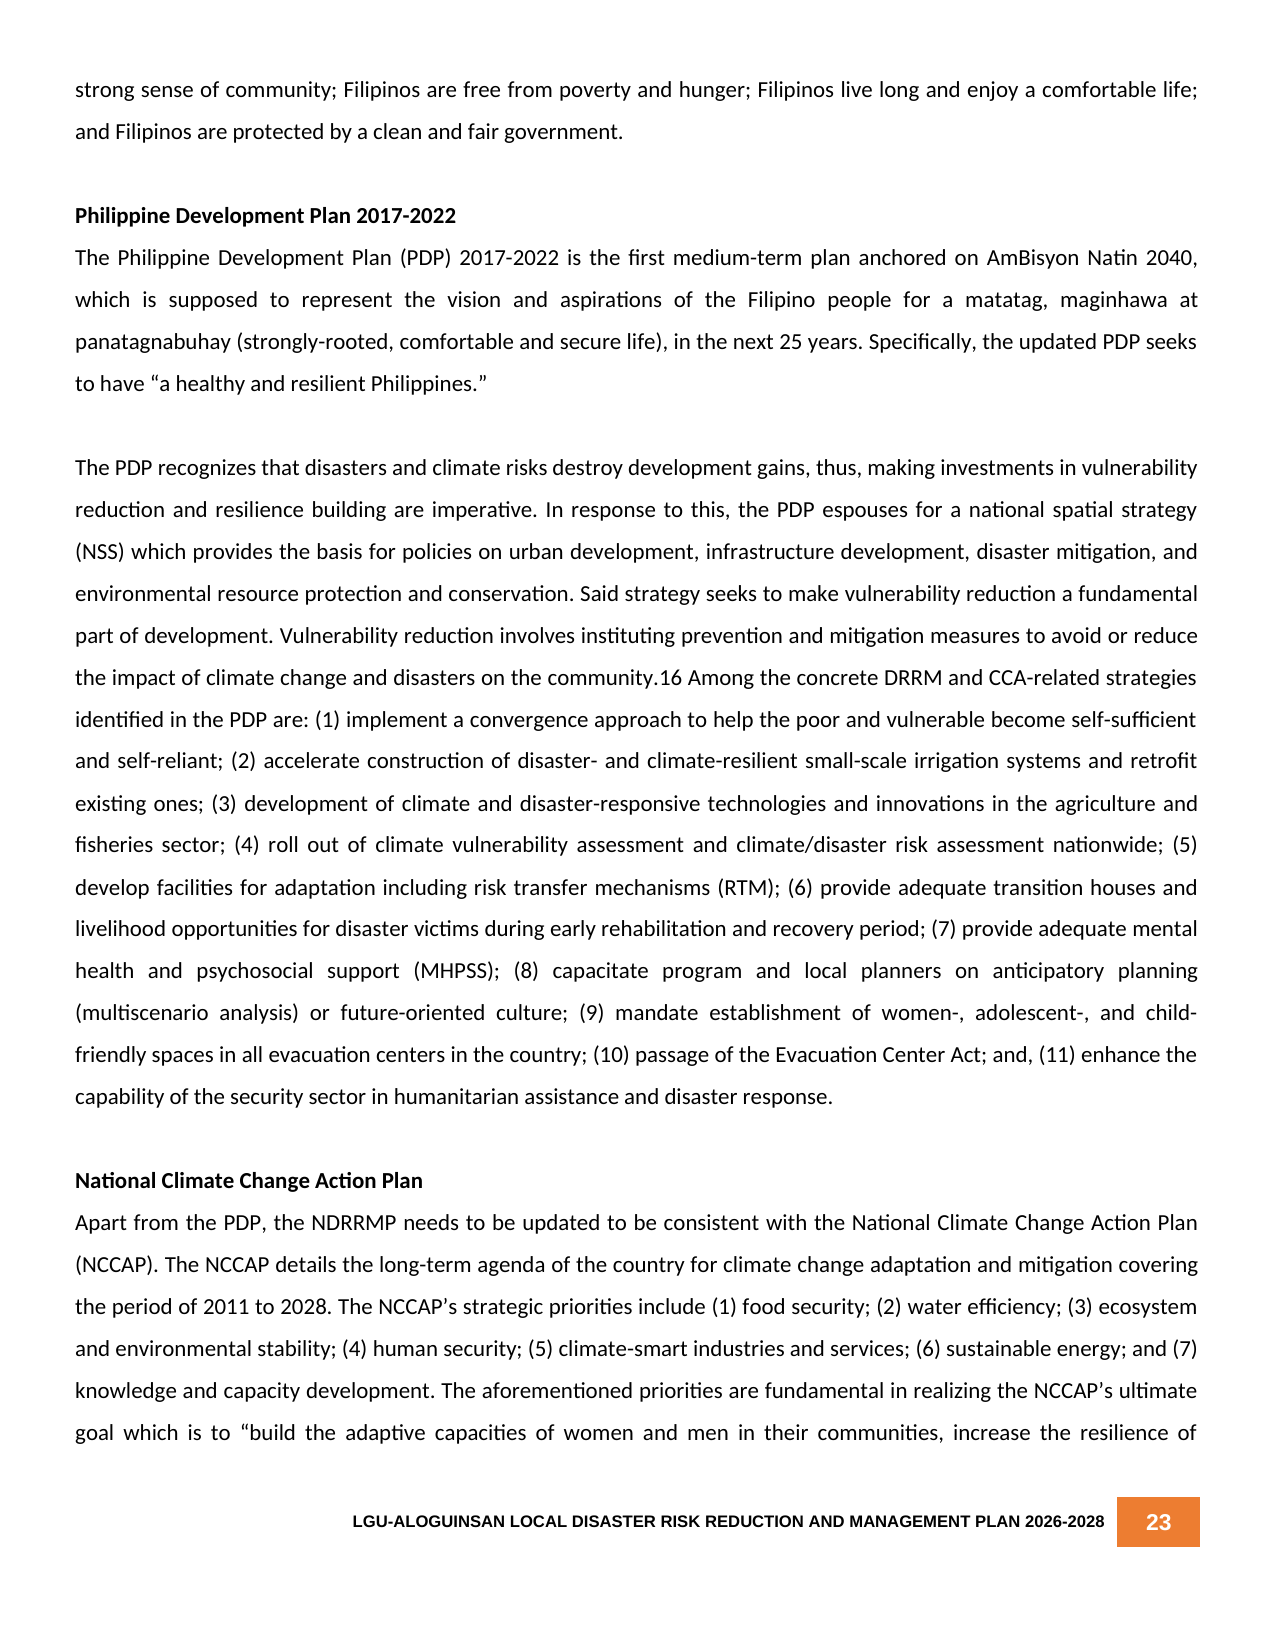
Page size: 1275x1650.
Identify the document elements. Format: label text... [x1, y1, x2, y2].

text The Philippine Development Plan (PDP) 2017-2022 is the first medium-term plan anchored on AmBisyon Natin 2040, which is supposed to represent the vision and aspirations of the Filipino people for a matatag, maginhawa at panatagnabuhay (strongly-rooted, comfortable and secure life), in the next 25 years. Specifically, the updated PDP seeks to have “a healthy and resilient Philippines.” [75, 243, 1200, 397]
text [75, 75, 1200, 145]
text National Climate Change Action Plan [75, 1166, 1200, 1194]
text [75, 1208, 1200, 1446]
text The PDP recognizes that disasters and climate risks destroy development gains, thus, making investments in vulnerability reduction and resilience building are imperative. In response to this, the PDP espouses for a national spatial strategy (NSS) which provides the basis for policies on urban development, infrastructure development, disaster mitigation, and environmental resource protection and conservation. Said strategy seeks to make vulnerability reduction a fundamental part of development. Vulnerability reduction involves instituting prevention and mitigation measures to avoid or reduce the impact of climate change and disasters on the community.16 Among the concrete DRRM and CCA-related strategies identified in the PDP are: (1) implement a convergence approach to help the poor and vulnerable become self-sufficient and self-reliant; (2) accelerate construction of disaster- and climate-resilient small-scale irrigation systems and retrofit existing ones; (3) development of climate and disaster-responsive technologies and innovations in the agriculture and fisheries sector; (4) roll out of climate vulnerability assessment and climate/disaster risk assessment nationwide; (5) develop facilities for adaptation including risk transfer mechanisms (RTM); (6) provide adequate transition houses and livelihood opportunities for disaster victims during early rehabilitation and recovery period; (7) provide adequate mental health and psychosocial support (MHPSS); (8) capacitate program and local planners on anticipatory planning (multiscenario analysis) or future-oriented culture; (9) mandate establishment of women-, adolescent-, and child-friendly spaces in all evacuation centers in the country; (10) passage of the Evacuation Center Act; and, (11) enhance the capability of the security sector in humanitarian assistance and disaster response. [75, 453, 1200, 1111]
text Philippine Development Plan 2017-2022 [75, 201, 1200, 229]
